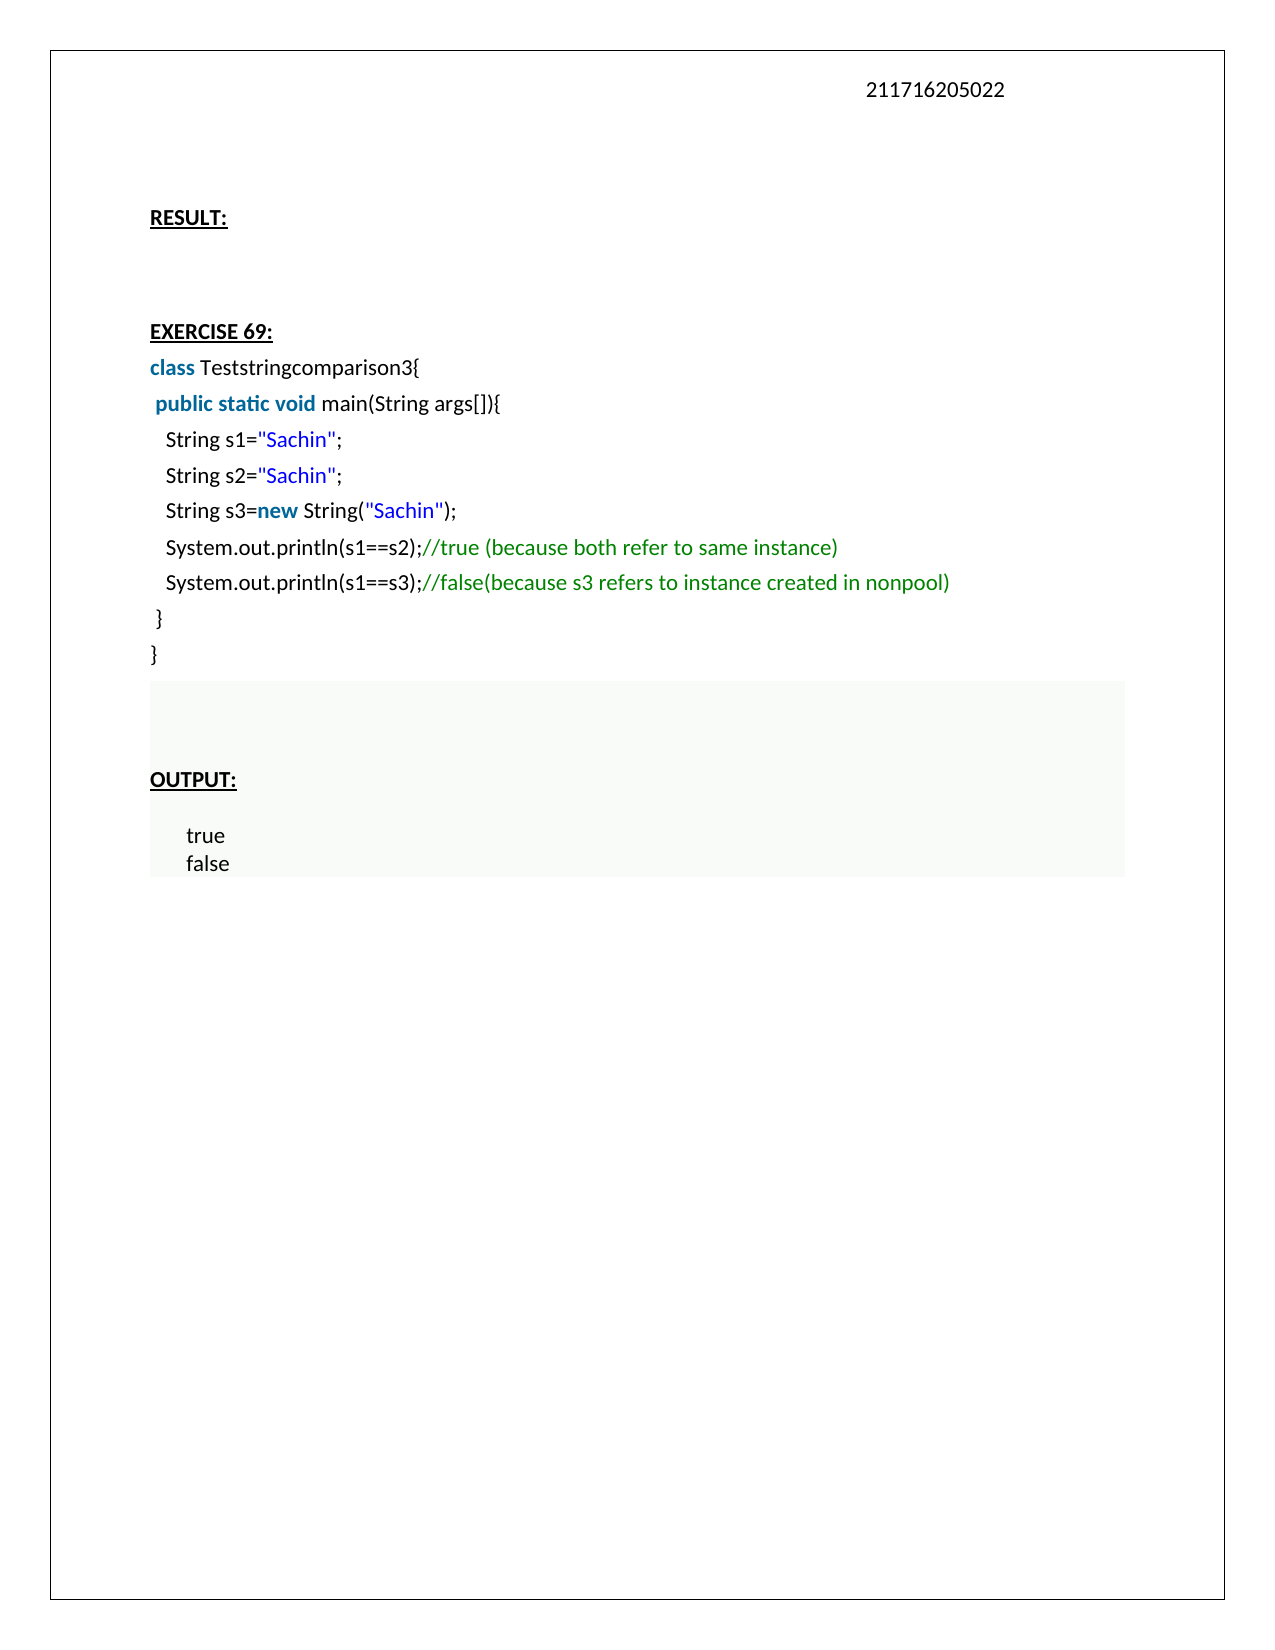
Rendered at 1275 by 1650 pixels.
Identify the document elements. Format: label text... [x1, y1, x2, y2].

text class Teststringcomparison3{ [150, 345, 1125, 381]
text System.out.println(s1==s3);//false(because s3 refers to instance created in nonpool) [150, 561, 1125, 597]
text false [150, 849, 1125, 877]
text String s1="Sachin"; [150, 417, 1125, 453]
text } [150, 597, 1125, 632]
text System.out.println(s1==s2);//true (because both refer to same instance) [150, 525, 1125, 561]
text EXERCISE 69: [150, 309, 1125, 345]
text RESULT: [150, 203, 1125, 231]
text } [150, 632, 1125, 668]
text String s2="Sachin"; [150, 453, 1125, 489]
text OUTPUT: [150, 765, 1125, 793]
text true [150, 821, 1125, 849]
text String s3=new String("Sachin"); [150, 489, 1125, 525]
text public static void main(String args[]){ [150, 381, 1125, 417]
